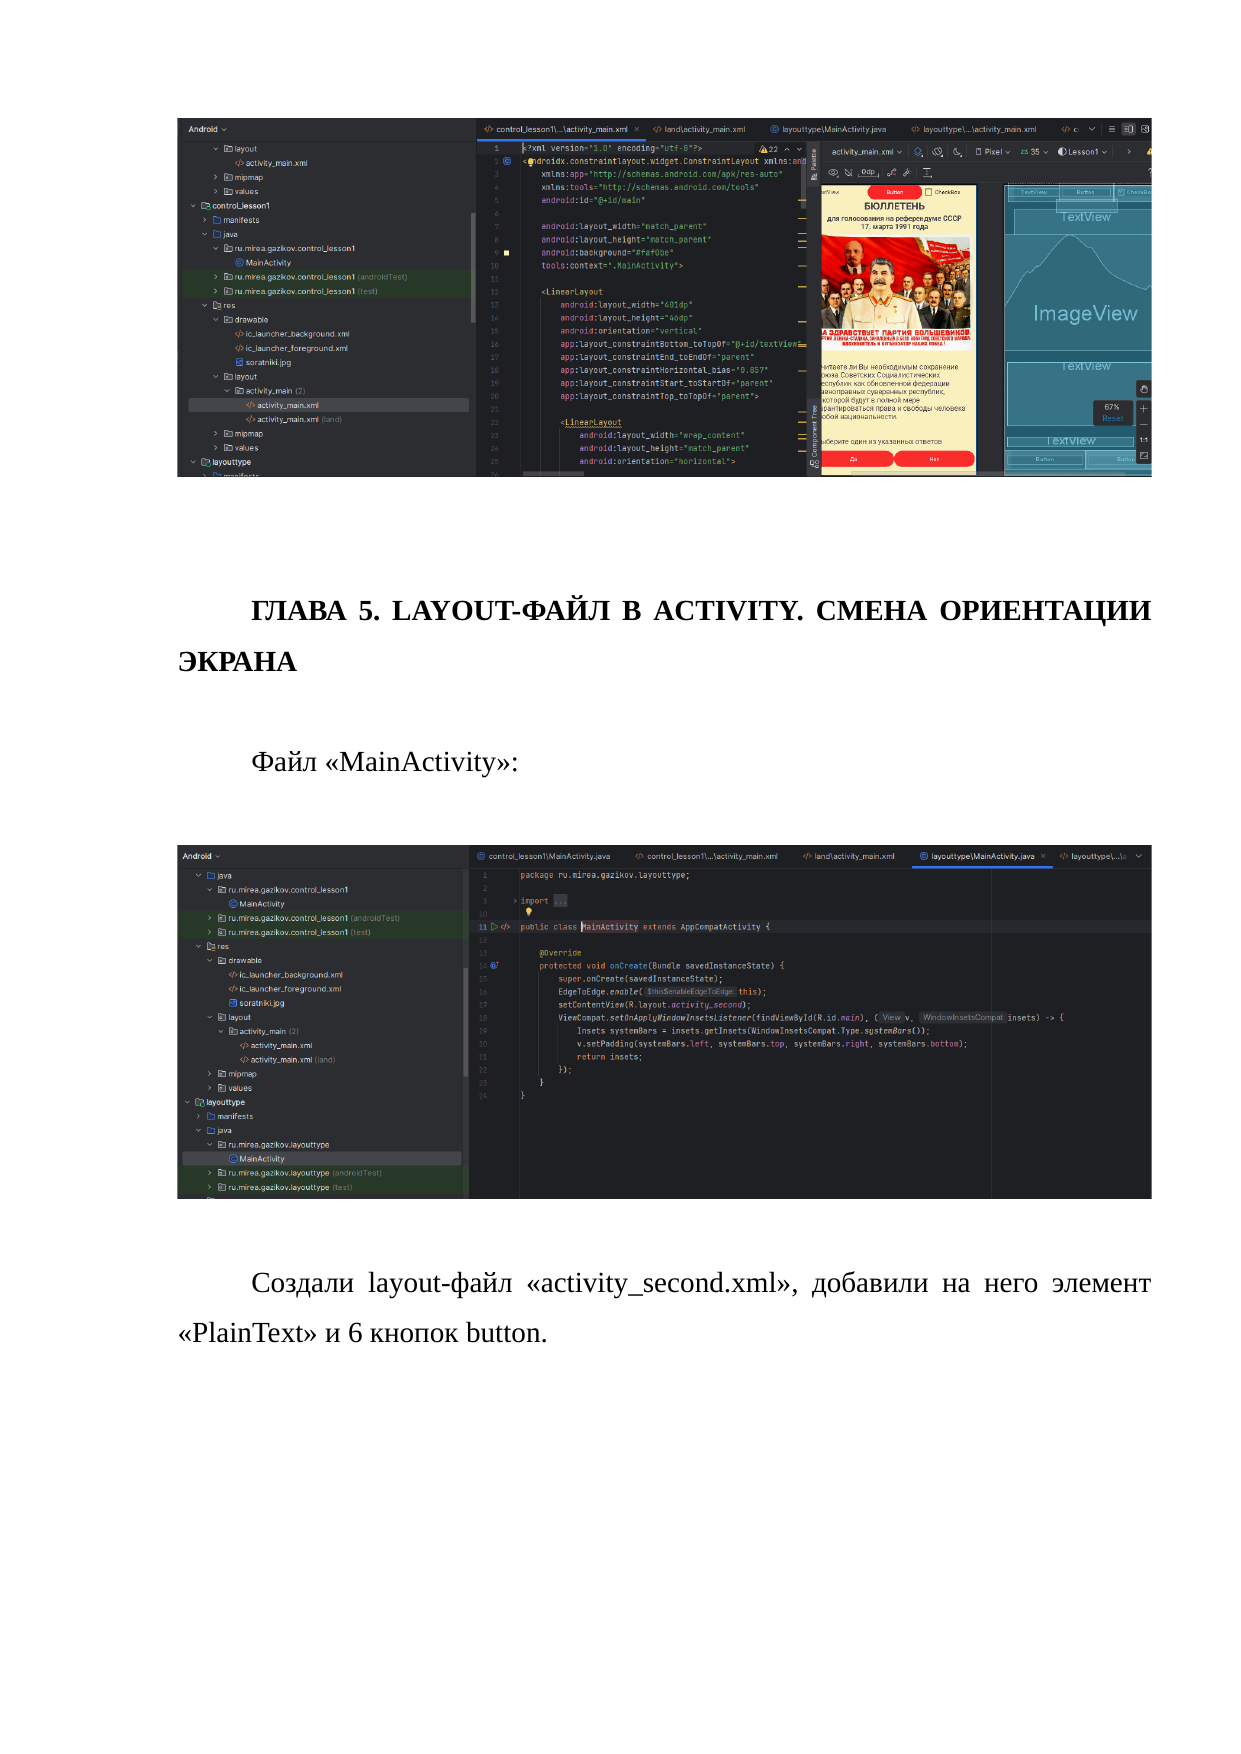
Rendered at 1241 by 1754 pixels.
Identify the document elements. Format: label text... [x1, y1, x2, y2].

picture [177, 845, 1152, 1199]
text ГЛАВА 5. LAYOUT-ФАЙЛ В ACTIVITY. СМЕНА ОРИЕНТАЦИИ ЭКРАНА [177, 593, 1152, 677]
picture [177, 118, 1152, 477]
text Создали layout-файл «activity_second.xml», добавили на него элемент «PlainText» и 6 кнопок button. [177, 1265, 1152, 1349]
text Файл «MainActivity»: [177, 744, 1152, 778]
